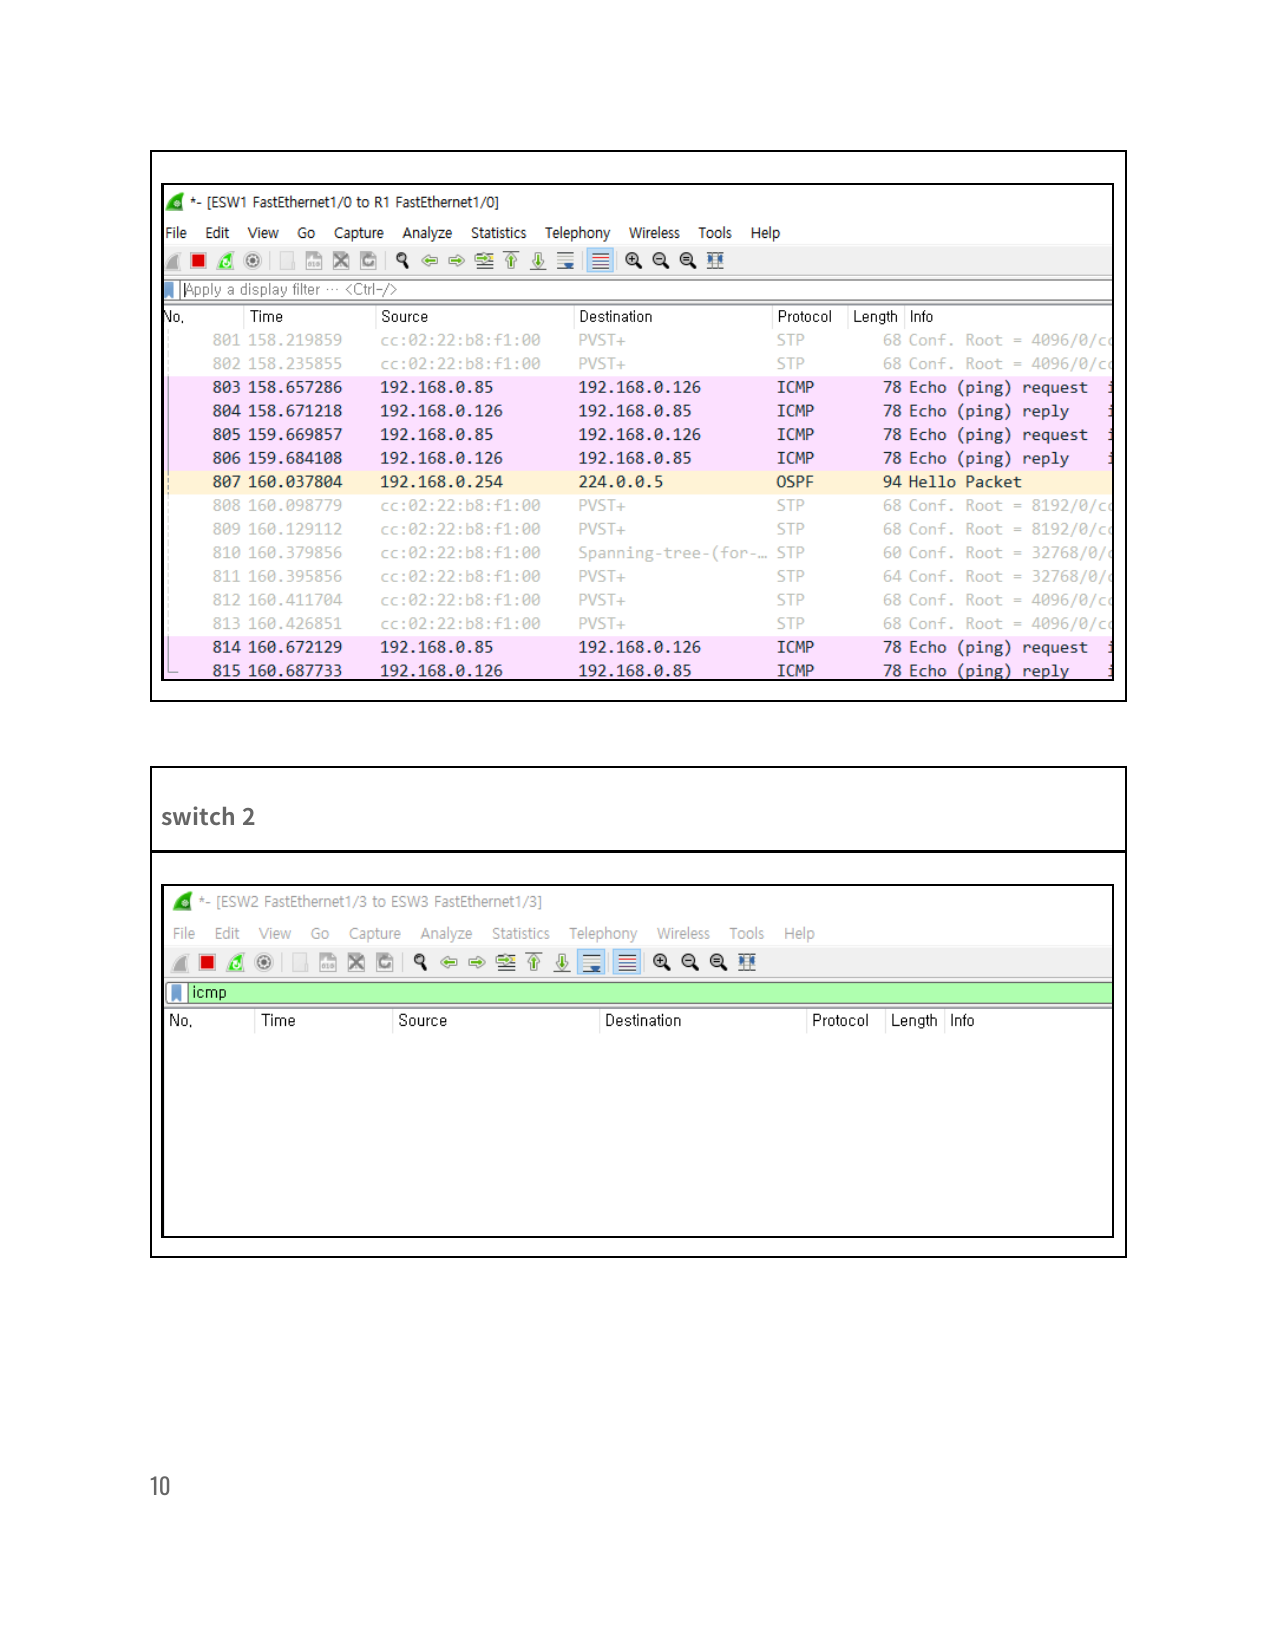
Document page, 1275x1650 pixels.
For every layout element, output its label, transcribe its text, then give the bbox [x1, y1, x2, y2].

table_cell [152, 152, 1125, 699]
table_cell [152, 853, 1125, 1256]
picture [164, 886, 1112, 1236]
table_header switch 2 [152, 768, 1125, 850]
picture [164, 185, 1112, 679]
